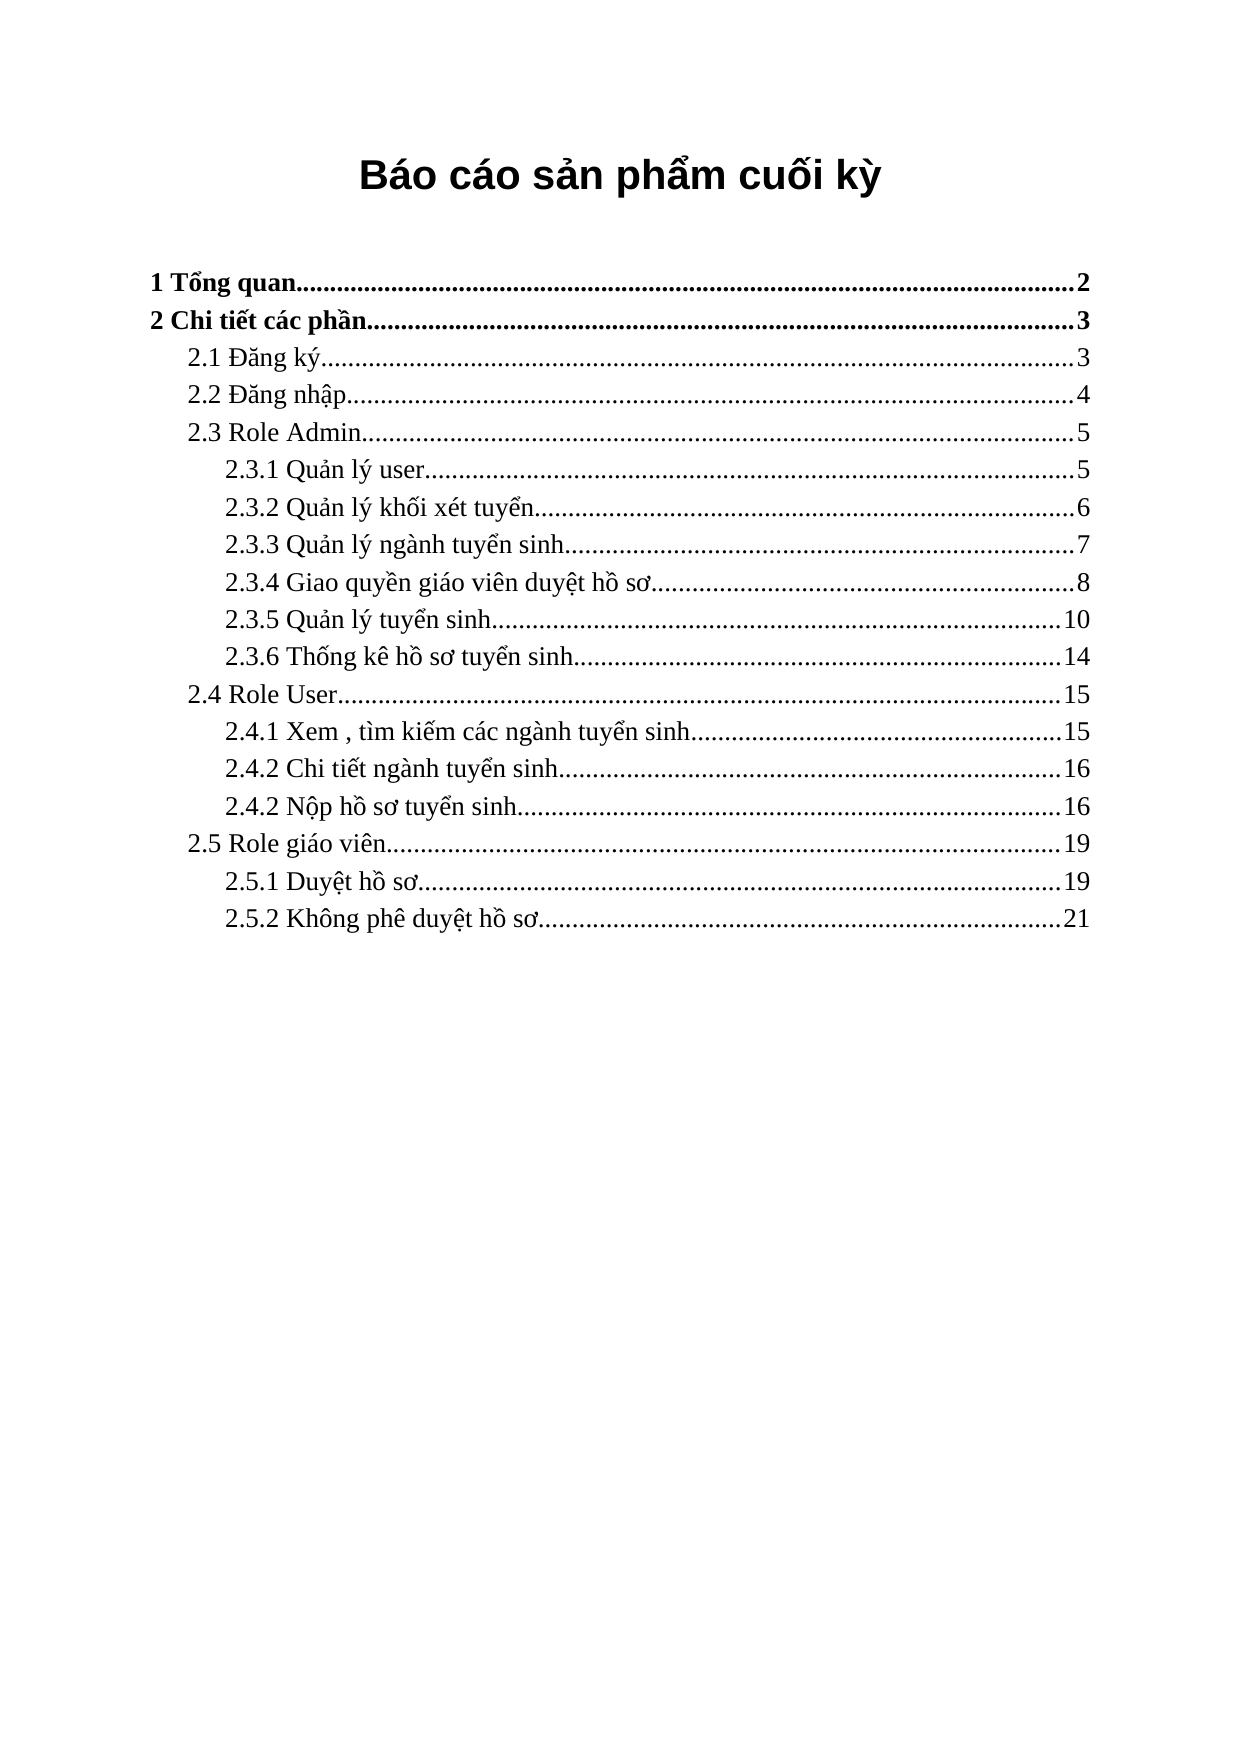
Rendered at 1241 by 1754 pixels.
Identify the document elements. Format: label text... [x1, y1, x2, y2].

text Báo cáo sản phẩm cuối kỳ [150, 150, 1090, 198]
